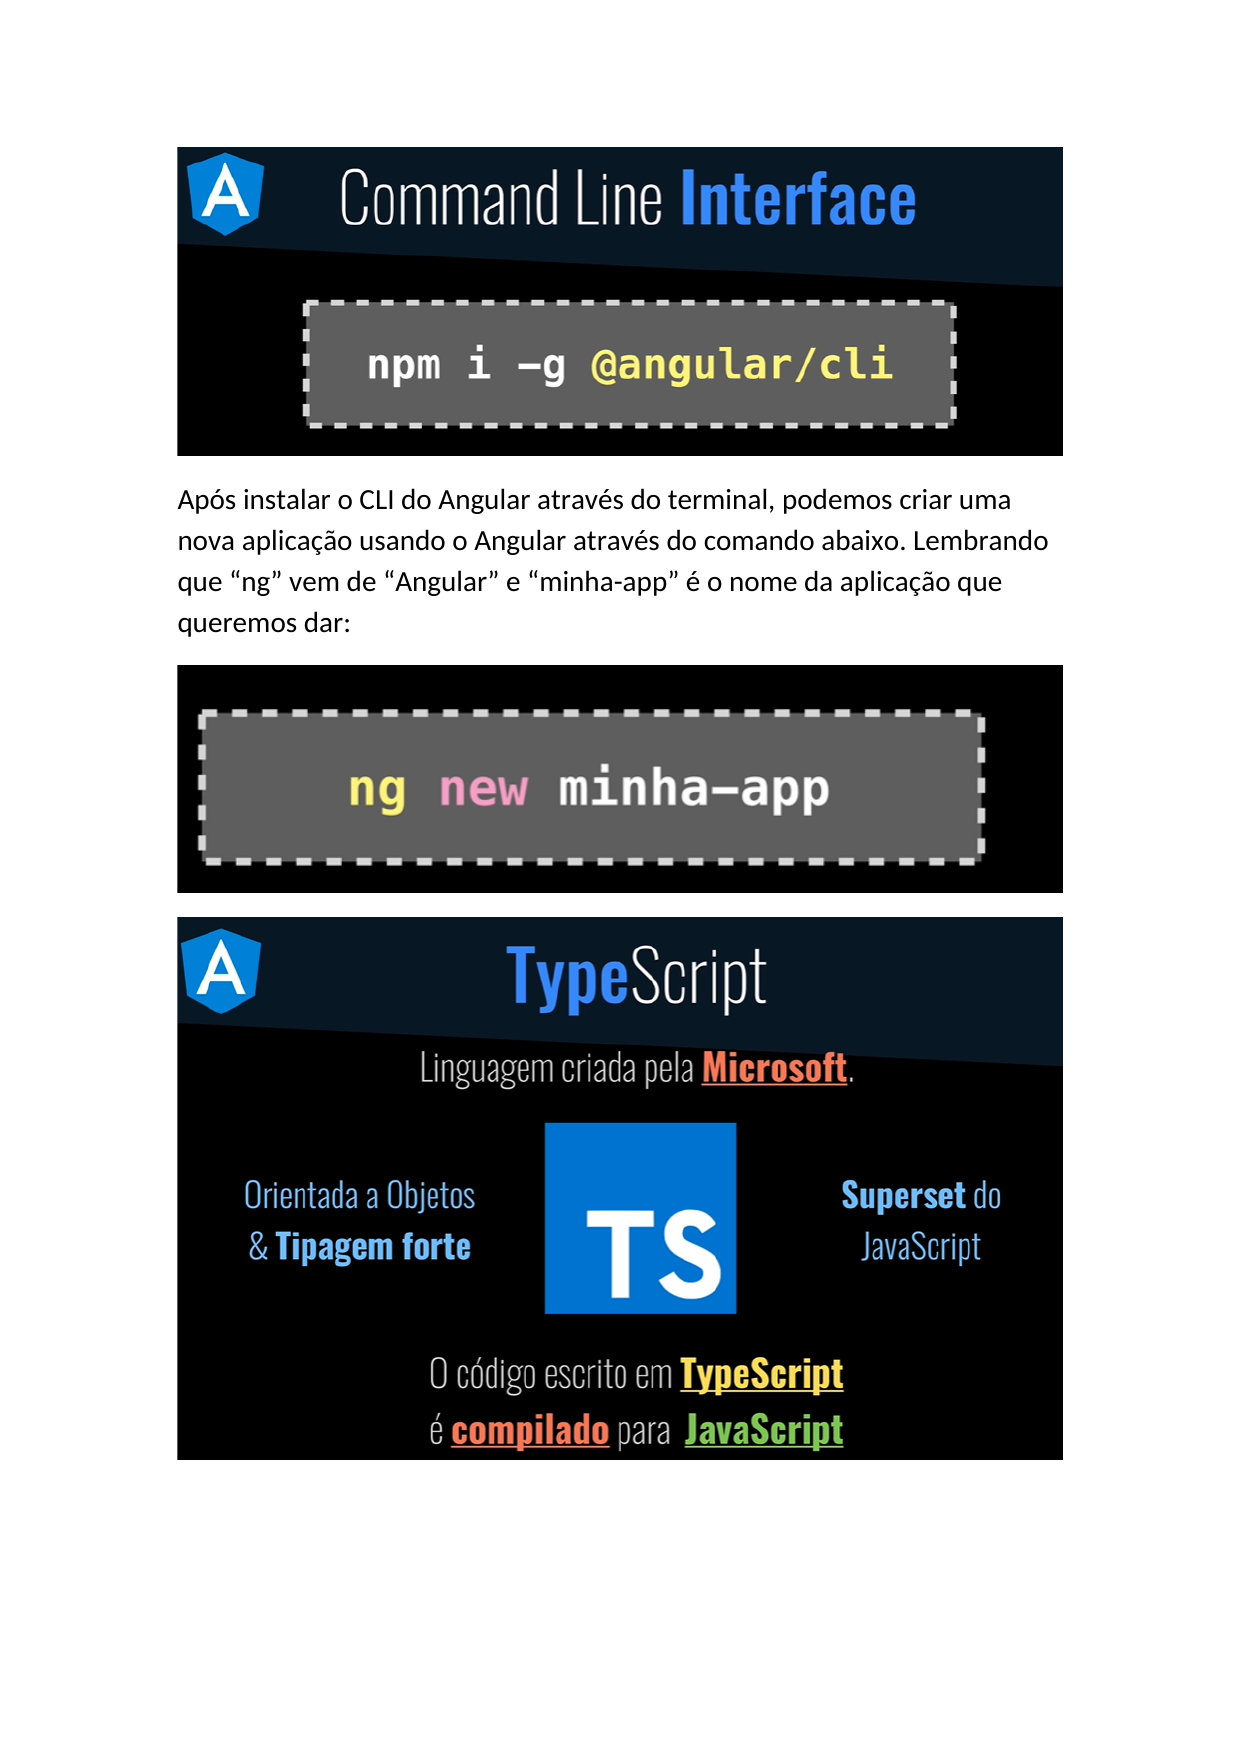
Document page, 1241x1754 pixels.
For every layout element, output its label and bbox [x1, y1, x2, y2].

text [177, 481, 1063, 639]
picture [177, 147, 1063, 456]
picture [177, 917, 1063, 1460]
picture [177, 665, 1063, 893]
